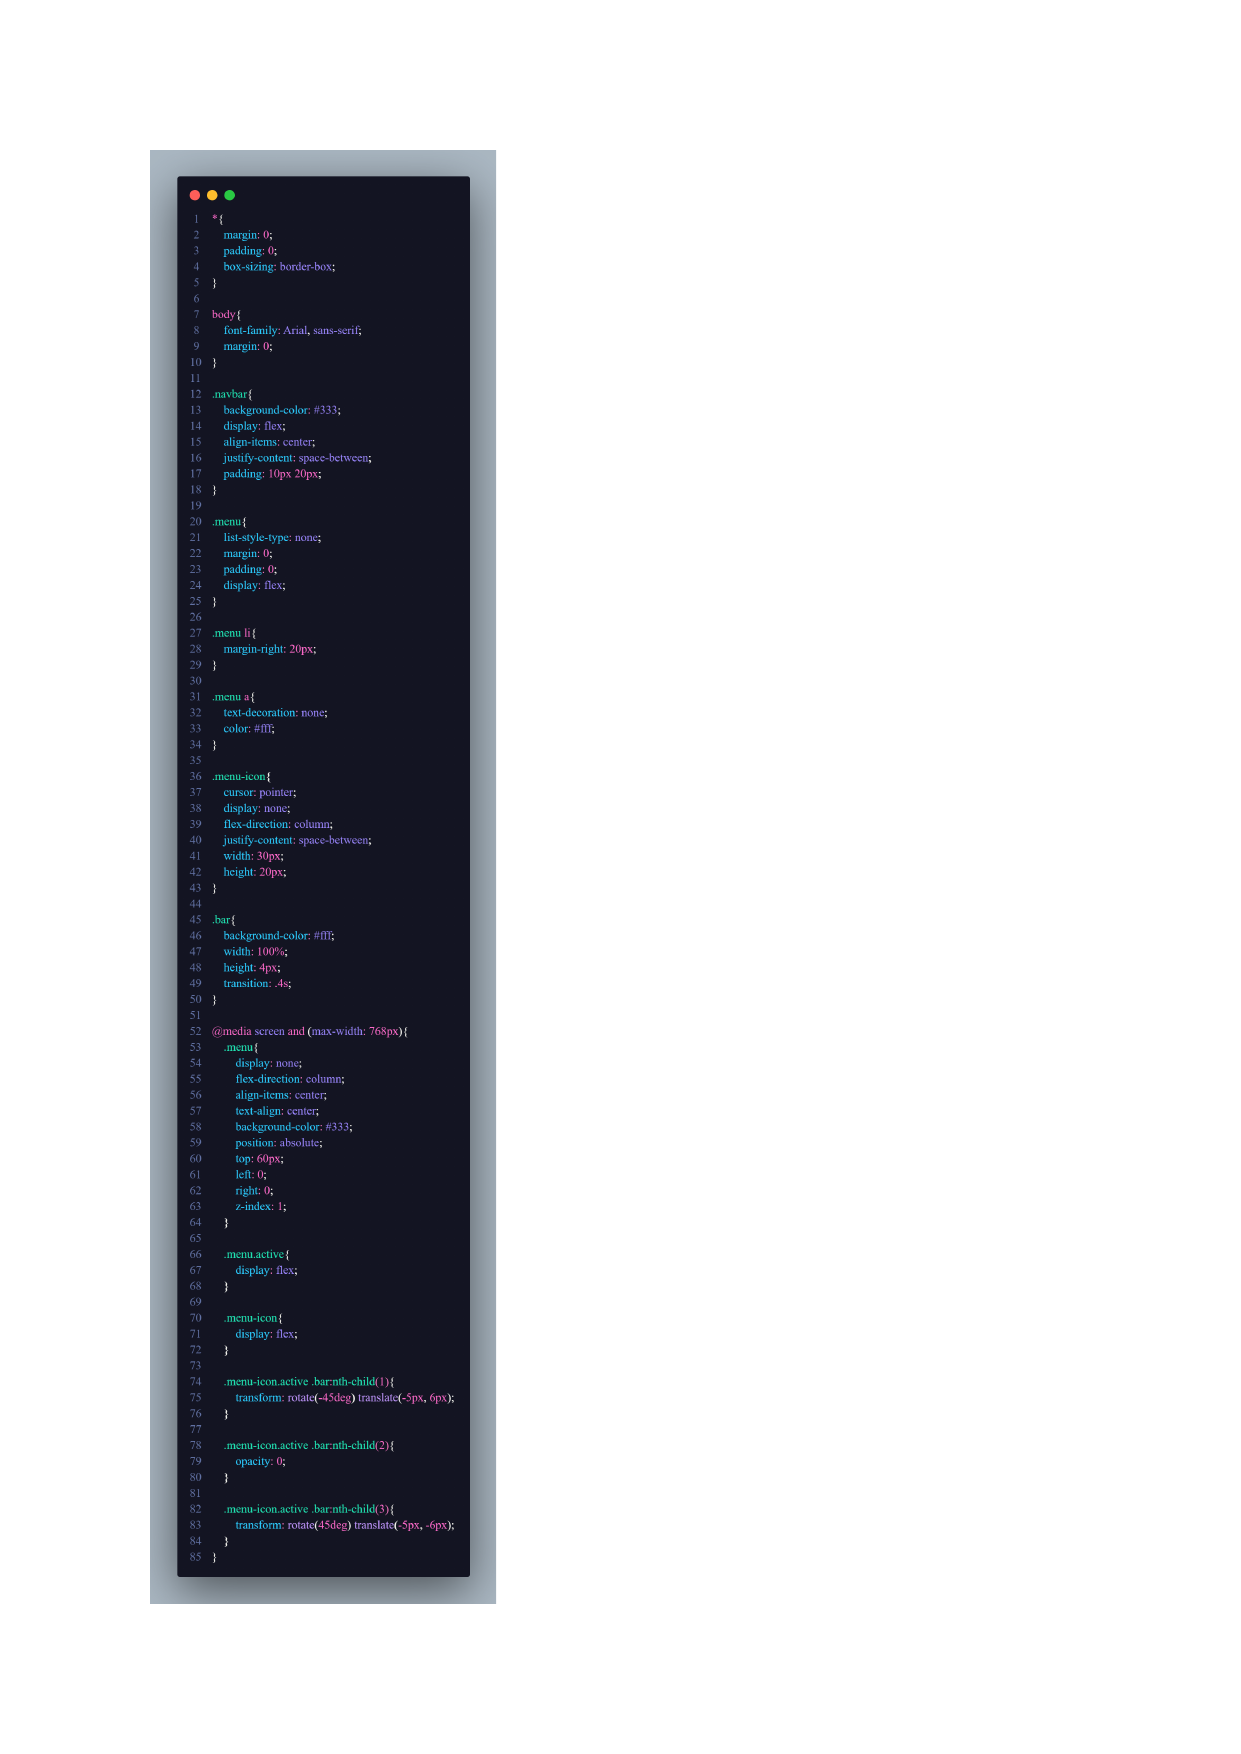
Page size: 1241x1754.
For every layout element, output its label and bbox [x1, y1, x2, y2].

picture [150, 150, 497, 1604]
